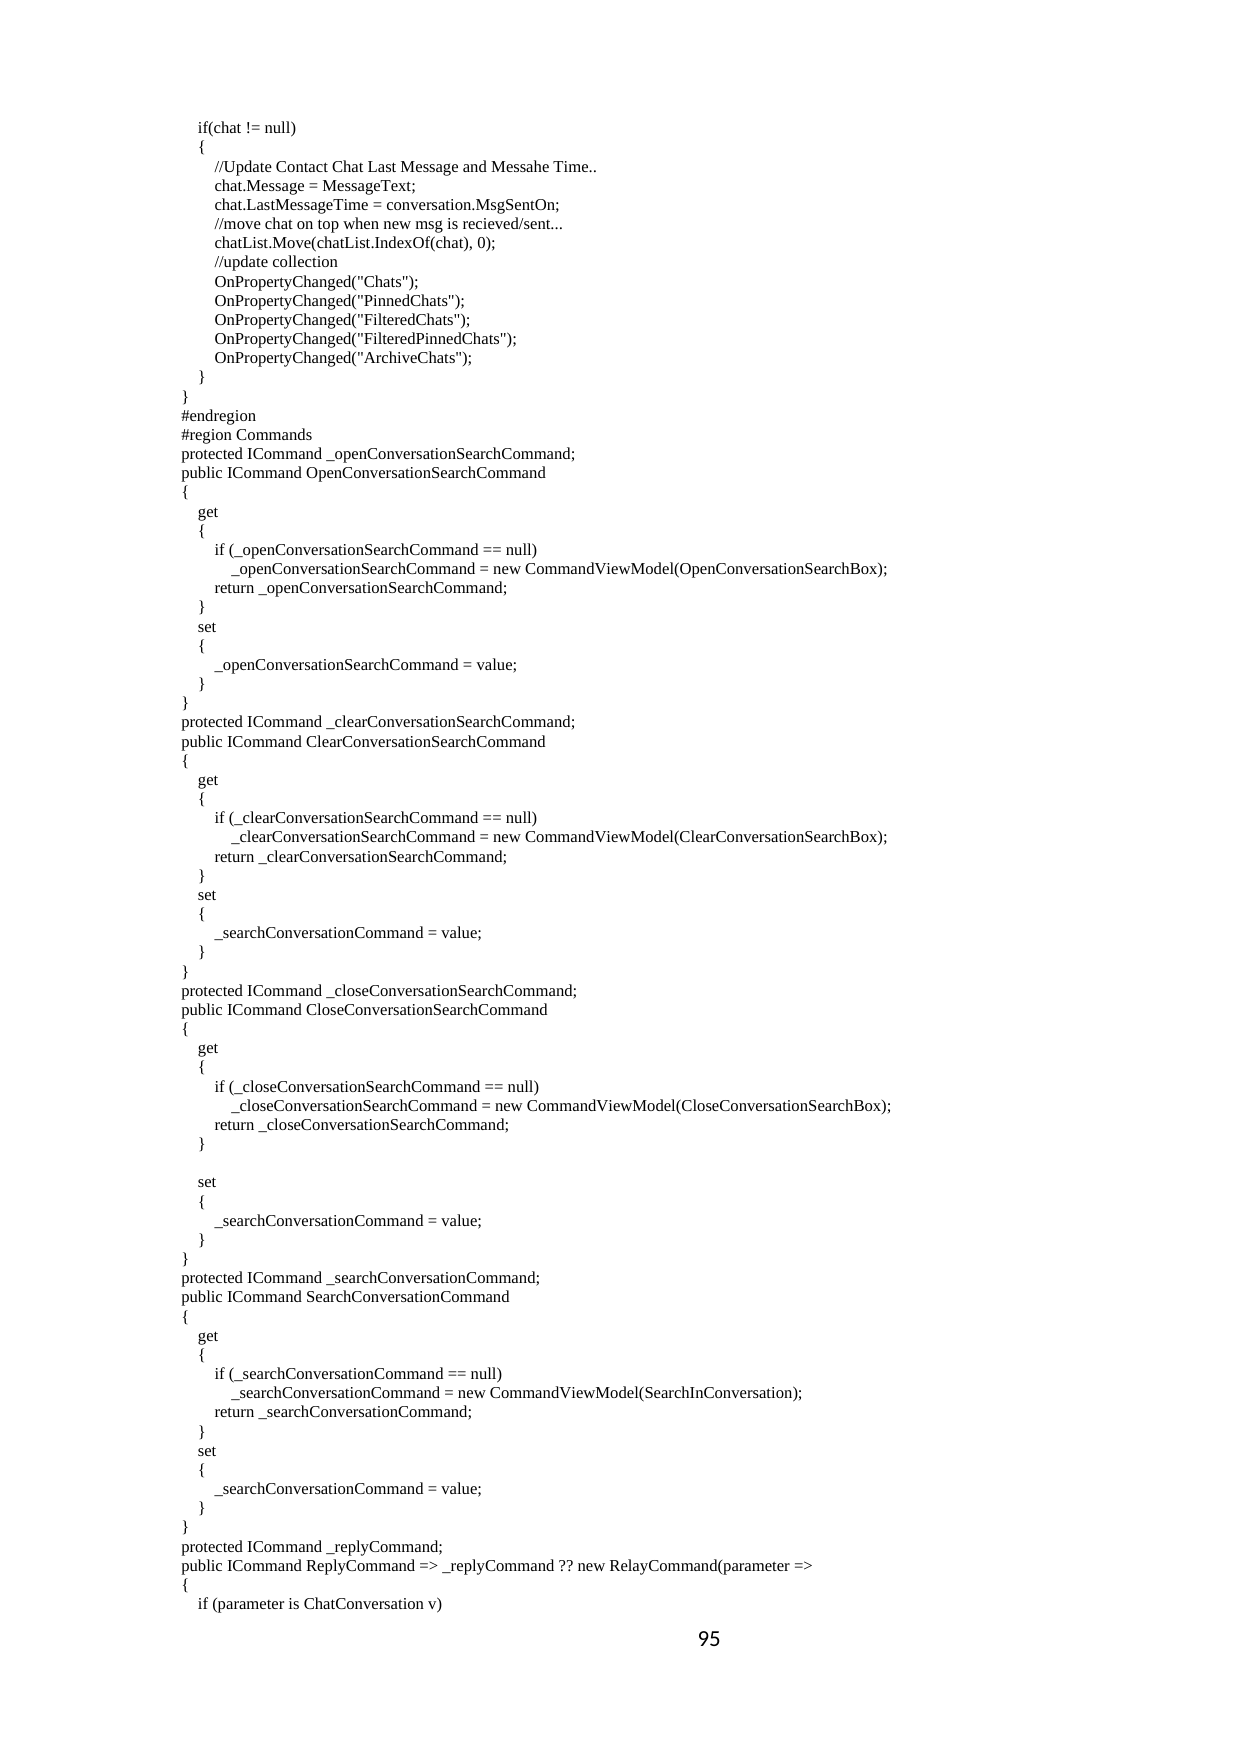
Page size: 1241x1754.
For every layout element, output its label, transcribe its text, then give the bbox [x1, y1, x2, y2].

text return _clearConversationSearchCommand; [148, 846, 1181, 866]
text public ICommand SearchConversationCommand [148, 1287, 1181, 1306]
text _searchConversationCommand = new CommandViewModel(SearchInConversation); [148, 1383, 1181, 1402]
text } [148, 674, 1181, 693]
text _clearConversationSearchCommand = new CommandViewModel(ClearConversationSearchBox); [148, 827, 1181, 846]
text get [148, 1038, 1181, 1057]
text { [148, 1019, 1181, 1038]
text protected ICommand _clearConversationSearchCommand; [148, 712, 1181, 731]
text return _openConversationSearchCommand; [148, 578, 1181, 597]
text OnPropertyChanged("PinnedChats"); [148, 291, 1181, 310]
text { [148, 482, 1181, 501]
text if (parameter is ChatConversation v) [148, 1594, 1181, 1613]
text get [148, 501, 1181, 521]
text public ICommand ClearConversationSearchCommand [148, 731, 1181, 751]
text public ICommand CloseConversationSearchCommand [148, 1000, 1181, 1019]
text if (_closeConversationSearchCommand == null) [148, 1076, 1181, 1096]
text { [148, 137, 1181, 156]
text chat.LastMessageTime = conversation.MsgSentOn; [148, 195, 1181, 214]
text { [148, 751, 1181, 770]
text _searchConversationCommand = value; [148, 923, 1181, 942]
text chat.Message = MessageText; [148, 176, 1181, 195]
text } [148, 942, 1181, 961]
text get [148, 1326, 1181, 1345]
text { [148, 789, 1181, 808]
text { [148, 636, 1181, 655]
text } [148, 367, 1181, 386]
text protected ICommand _openConversationSearchCommand; [148, 444, 1181, 463]
text } [148, 1230, 1181, 1249]
text } [148, 1249, 1181, 1268]
text { [148, 1460, 1181, 1479]
text } [148, 386, 1181, 406]
text { [148, 1191, 1181, 1211]
text { [148, 904, 1181, 923]
text protected ICommand _closeConversationSearchCommand; [148, 981, 1181, 1000]
text //move chat on top when new msg is recieved/sent... [148, 214, 1181, 233]
text } [148, 693, 1181, 712]
text { [148, 1057, 1181, 1076]
text protected ICommand _replyCommand; [148, 1536, 1181, 1556]
text if(chat != null) [148, 118, 1181, 137]
text if (_searchConversationCommand == null) [148, 1364, 1181, 1383]
text } [148, 866, 1181, 885]
text _openConversationSearchCommand = value; [148, 655, 1181, 674]
text } [148, 961, 1181, 981]
text _openConversationSearchCommand = new CommandViewModel(OpenConversationSearchBox); [148, 559, 1181, 578]
text public ICommand OpenConversationSearchCommand [148, 463, 1181, 482]
text #region Commands [148, 425, 1181, 444]
text #endregion [148, 406, 1181, 425]
text _searchConversationCommand = value; [148, 1211, 1181, 1230]
text } [148, 1421, 1181, 1441]
text set [148, 885, 1181, 904]
text if (_clearConversationSearchCommand == null) [148, 808, 1181, 827]
text OnPropertyChanged("ArchiveChats"); [148, 348, 1181, 367]
text { [148, 521, 1181, 540]
text //Update Contact Chat Last Message and Messahe Time.. [148, 156, 1181, 176]
text public ICommand ReplyCommand => _replyCommand ?? new RelayCommand(parameter => [148, 1556, 1181, 1575]
text _closeConversationSearchCommand = new CommandViewModel(CloseConversationSearchBox); [148, 1096, 1181, 1115]
text OnPropertyChanged("Chats"); [148, 271, 1181, 291]
text return _closeConversationSearchCommand; [148, 1115, 1181, 1134]
text return _searchConversationCommand; [148, 1402, 1181, 1421]
text get [148, 770, 1181, 789]
text protected ICommand _searchConversationCommand; [148, 1268, 1181, 1287]
text _searchConversationCommand = value; [148, 1479, 1181, 1498]
text } [148, 1134, 1181, 1153]
text { [148, 1575, 1181, 1594]
text { [148, 1345, 1181, 1364]
text } [148, 1517, 1181, 1536]
text chatList.Move(chatList.IndexOf(chat), 0); [148, 233, 1181, 252]
text } [148, 597, 1181, 616]
text if (_openConversationSearchCommand == null) [148, 540, 1181, 559]
text OnPropertyChanged("FilteredChats"); [148, 310, 1181, 329]
text set [148, 1441, 1181, 1460]
text OnPropertyChanged("FilteredPinnedChats"); [148, 329, 1181, 348]
text //update collection [148, 252, 1181, 271]
text { [148, 1306, 1181, 1326]
text set [148, 1172, 1181, 1191]
text set [148, 616, 1181, 636]
text } [148, 1498, 1181, 1517]
